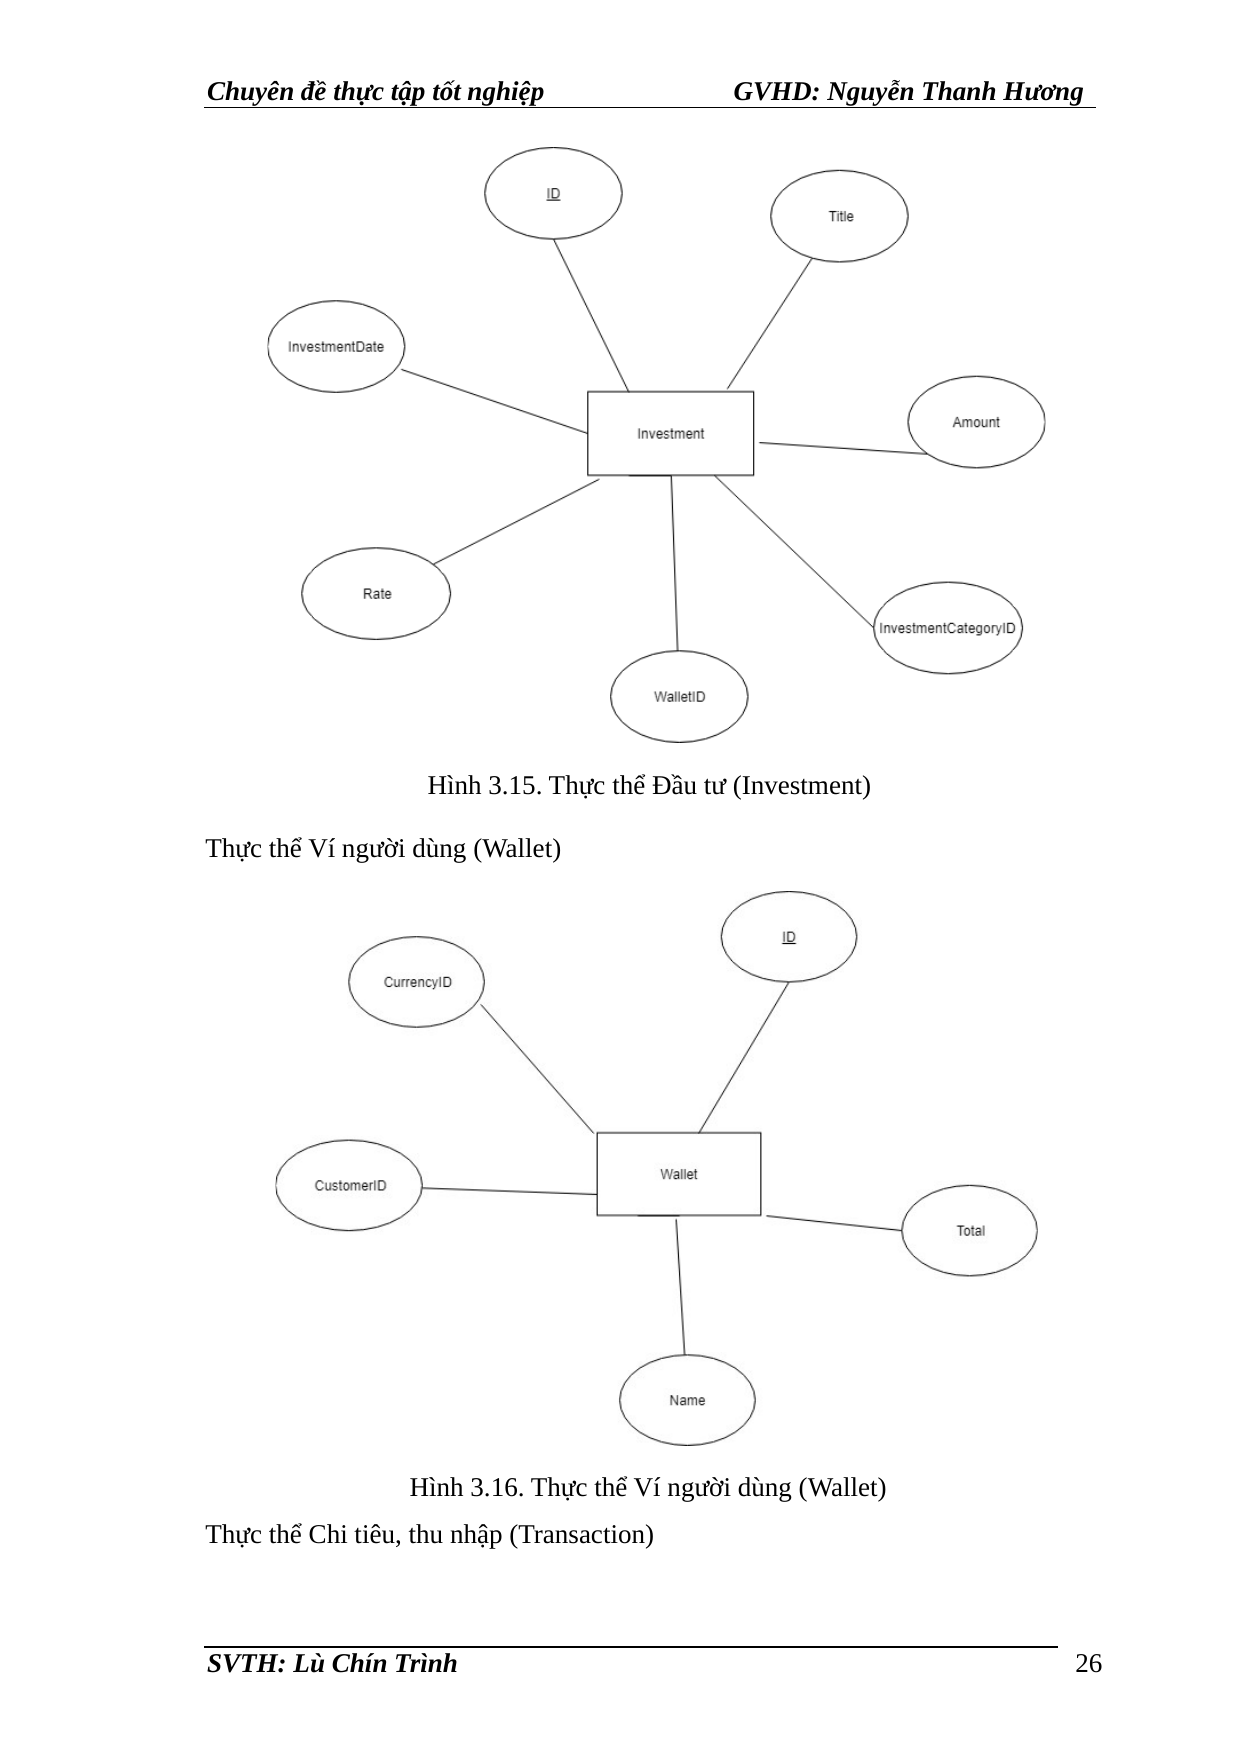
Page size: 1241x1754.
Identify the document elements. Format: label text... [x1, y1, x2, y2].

picture [275, 891, 1038, 1446]
picture [267, 147, 1046, 743]
text Hình 3.16. Thực thể Ví người dùng (Wallet) [409, 1471, 1094, 1502]
text Thực thể Chi tiêu, thu nhập (Transaction) [205, 1518, 1094, 1549]
text Thực thể Ví người dùng (Wallet) [205, 832, 1094, 863]
text Hình 3.15. Thực thể Đầu tư (Investment) [427, 769, 1094, 800]
